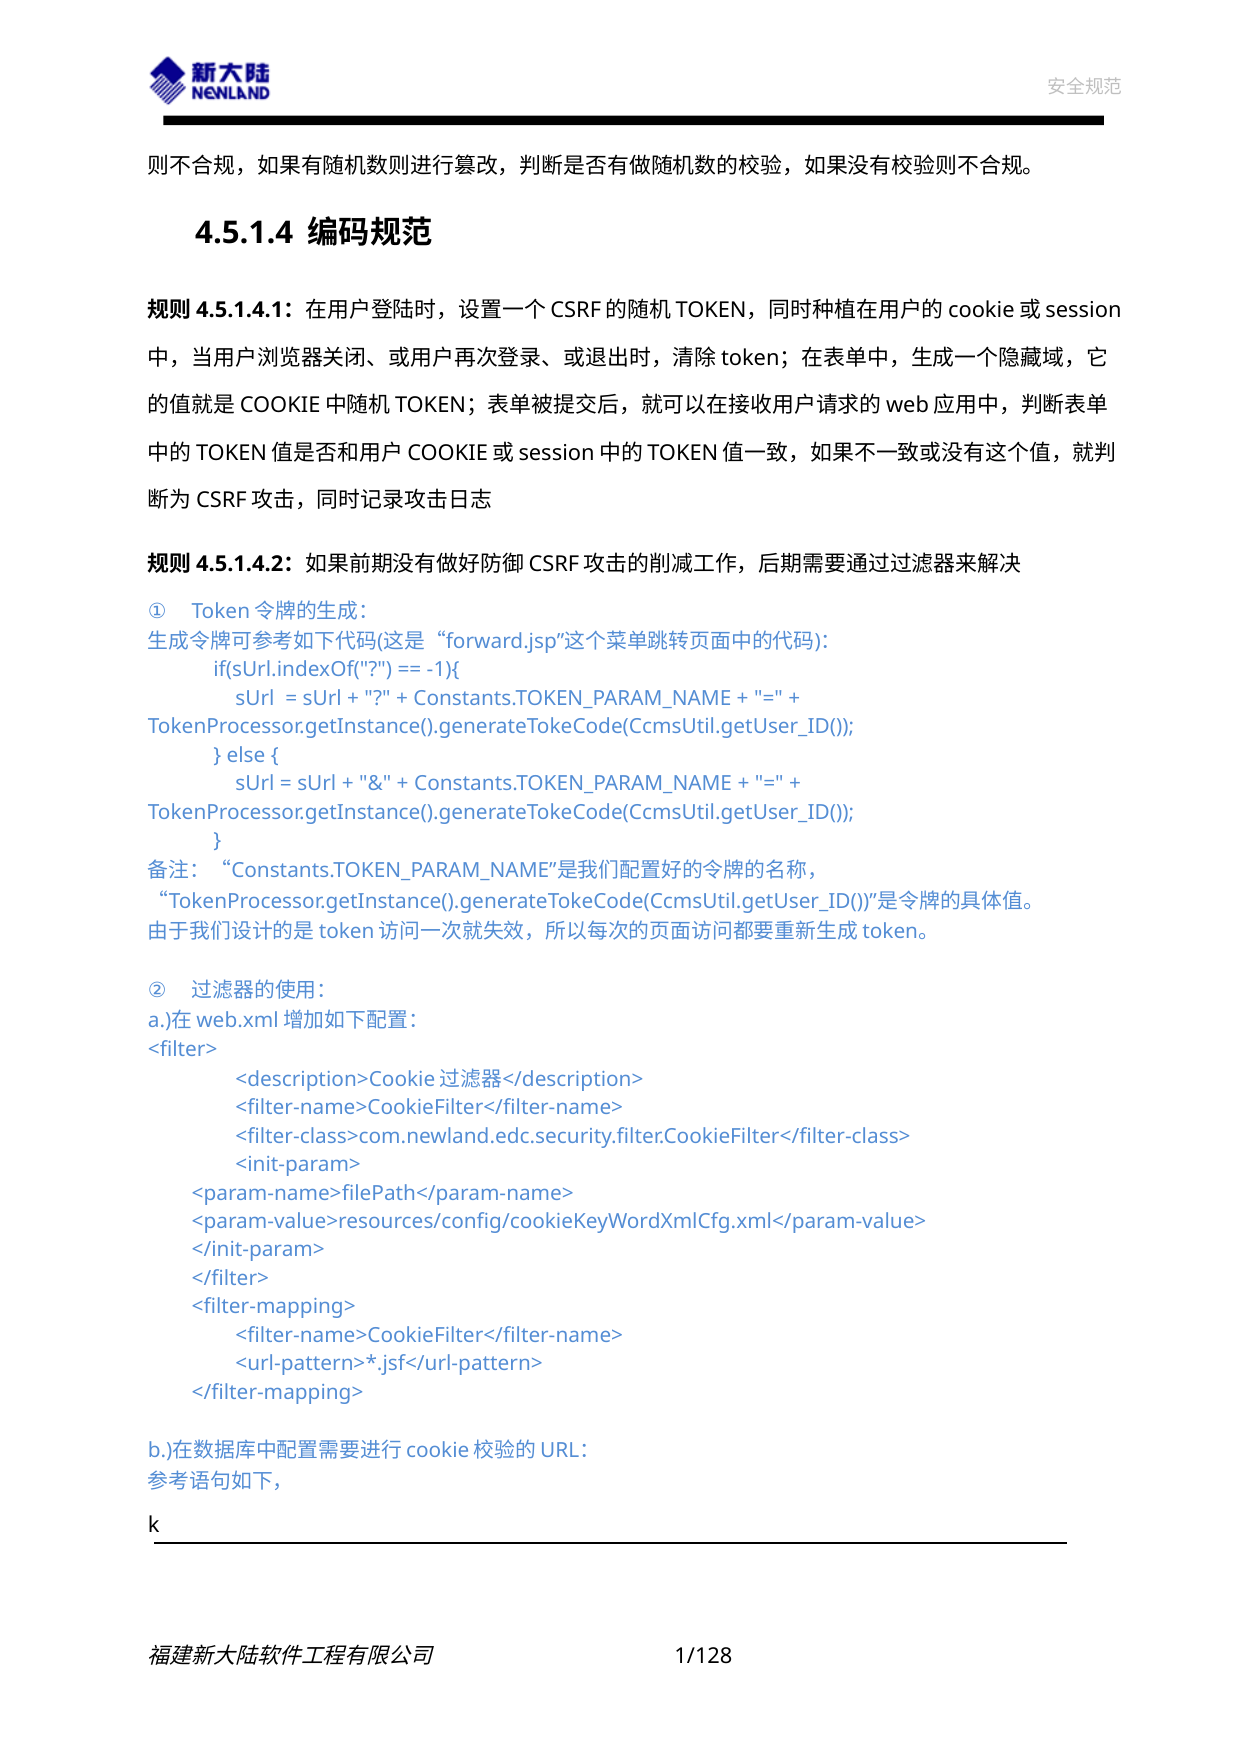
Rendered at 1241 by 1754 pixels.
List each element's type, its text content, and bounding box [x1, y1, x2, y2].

list Token令牌的生成： [148, 594, 1122, 624]
text <description>Cookie过滤器</description> [148, 1062, 1122, 1092]
text </init-param> [148, 1234, 1122, 1263]
text <url-pattern>*.jsf</url-pattern> [148, 1348, 1122, 1377]
text <filter-mapping> [148, 1291, 1122, 1320]
text </filter-mapping> [148, 1377, 1122, 1405]
text b.)在数据库中配置需要进行cookie校验的URL： [148, 1434, 1122, 1464]
text if(sUrl.indexOf("?") == -1){ [148, 654, 1122, 683]
text 规则4.5.1.4.2：如果前期没有做好防御CSRF攻击的削减工作，后期需要通过过滤器来解决 [148, 546, 1122, 578]
text 参考语句如下， [148, 1464, 1122, 1494]
text </filter> [148, 1263, 1122, 1291]
text sUrl = sUrl + "&" + Constants.TOKEN_PARAM_NAME + "=" + TokenProcessor.getInstance().generateTokeCode(CcmsUtil.getUser_ID()); [148, 768, 1122, 825]
text } else { [148, 740, 1122, 768]
subtitle 编码规范 [195, 208, 1122, 253]
list 过滤器的使用： [148, 973, 1122, 1003]
text } [148, 825, 1122, 854]
text <param-value>resources/config/cookieKeyWordXmlCfg.xml</param-value> [148, 1206, 1122, 1234]
text <filter-class>com.newland.edc.security.filter.CookieFilter</filter-class> [148, 1121, 1122, 1149]
text sUrl = sUrl + "?" + Constants.TOKEN_PARAM_NAME + "=" + TokenProcessor.getInstance().generateTokeCode(CcmsUtil.getUser_ID()); [148, 683, 1122, 740]
text 规则4.5.1.4.1：在用户登陆时，设置一个CSRF的随机TOKEN，同时种植在用户的cookie或session中，当用户浏览器关闭、或用户再次登录、或退出时，清除token；在表单中，生成一个隐藏域，它的值就是COOKIE中随机TOKEN；表单被提交后，就可以在接收用户请求的web应用中，判断表单中的TOKEN值是否和用户COOKIE或session中的TOKEN值一致，如果不一致或没有这个值，就判断为CSRF攻击，同时记录攻击日志 [148, 292, 1122, 514]
text <param-name>filePath</param-name> [148, 1178, 1122, 1206]
text 生成令牌可参考如下代码(这是“forward.jsp”这个菜单跳转页面中的代码)： [148, 624, 1122, 654]
text 备注：“Constants.TOKEN_PARAM_NAME”是我们配置好的令牌的名称，“TokenProcessor.getInstance().generateTokeCode(CcmsUtil.getUser_ID())”是令牌的具体值。 [148, 854, 1122, 914]
text a.)在web.xml增加如下配置： [148, 1003, 1122, 1034]
text <filter-name>CookieFilter</filter-name> [148, 1092, 1122, 1121]
text <filter> [148, 1034, 1122, 1062]
text <init-param> [148, 1149, 1122, 1178]
text <filter-name>CookieFilter</filter-name> [148, 1320, 1122, 1348]
picture [147, 55, 273, 107]
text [148, 148, 1122, 179]
text 由于我们设计的是token访问一次就失效，所以每次的页面访问都要重新生成token。 [148, 914, 1122, 944]
